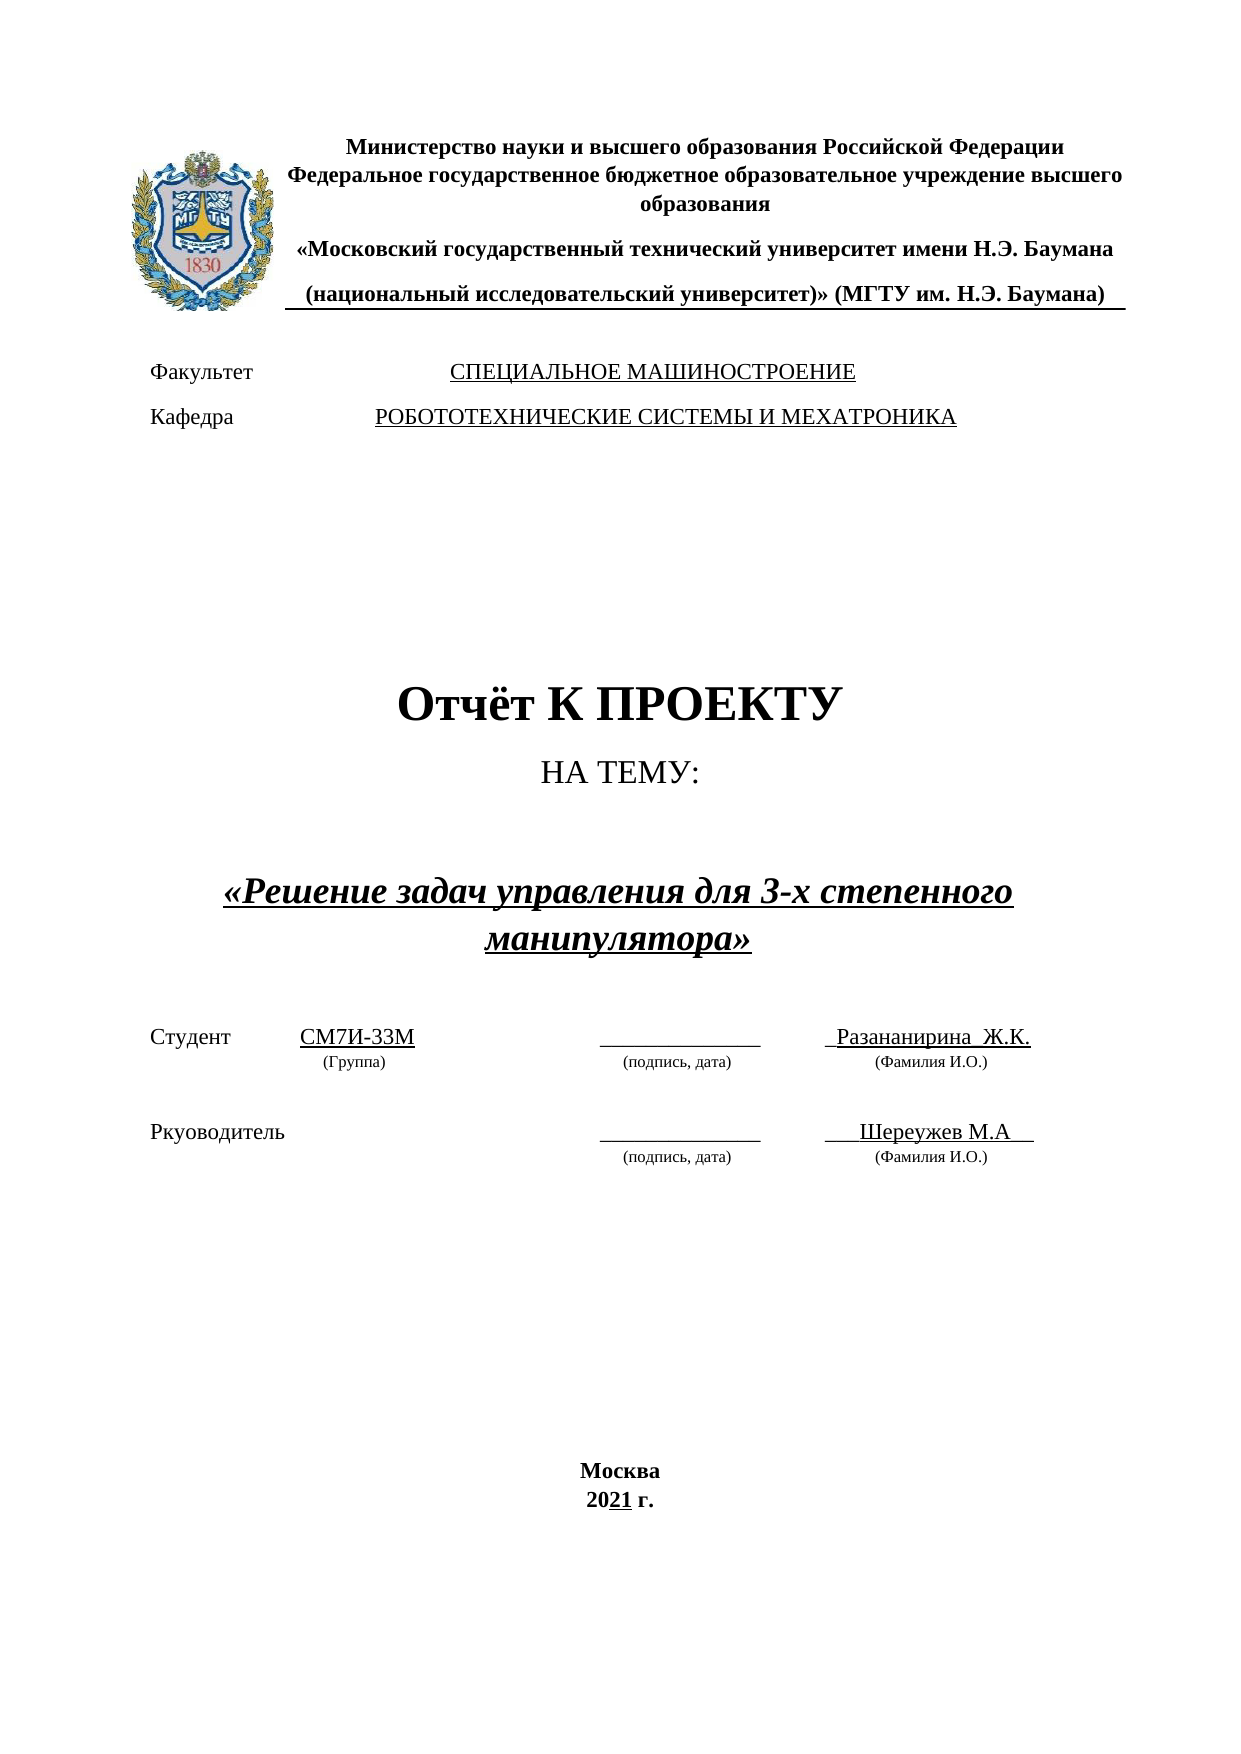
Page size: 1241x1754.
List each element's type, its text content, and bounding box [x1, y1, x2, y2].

text (Группа) (подпись, дата) (Фамилия И.О.) [150, 1052, 1090, 1071]
table_header Министерство науки и высшего образования Российской Федерации Федеральное государственное бюджетное образовательное учреждение высшего образования «Московский государственный технический университет имени Н.Э. Баумана (национальный исследовательский университет)» (МГТУ им. Н.Э. Баумана) [273, 133, 1137, 329]
text Москва [150, 1457, 1090, 1483]
text Факультет СПЕЦИАЛЬНОЕ МАШИНОСТРОЕНИЕ [150, 358, 1090, 384]
text НА ТЕМУ: [150, 752, 1090, 791]
text Студент СМ7И-33М ______________ _Разананирина_Ж.К. [150, 1023, 1090, 1050]
text (подпись, дата) (Фамилия И.О.) [150, 1147, 1090, 1166]
text Кафедра РОБОТОТЕХНИЧЕСКИЕ СИСТЕМЫ И МЕХАТРОНИКА [150, 403, 1090, 429]
text «Решение задач управления для 3-х степенного манипулятора» [150, 868, 1090, 958]
text Отчёт К ПРОЕКТУ [150, 674, 1090, 731]
text Ркуоводитель ______________ ___Шереужев М.А__ [150, 1118, 1090, 1144]
text 2021 г. [150, 1486, 1090, 1512]
